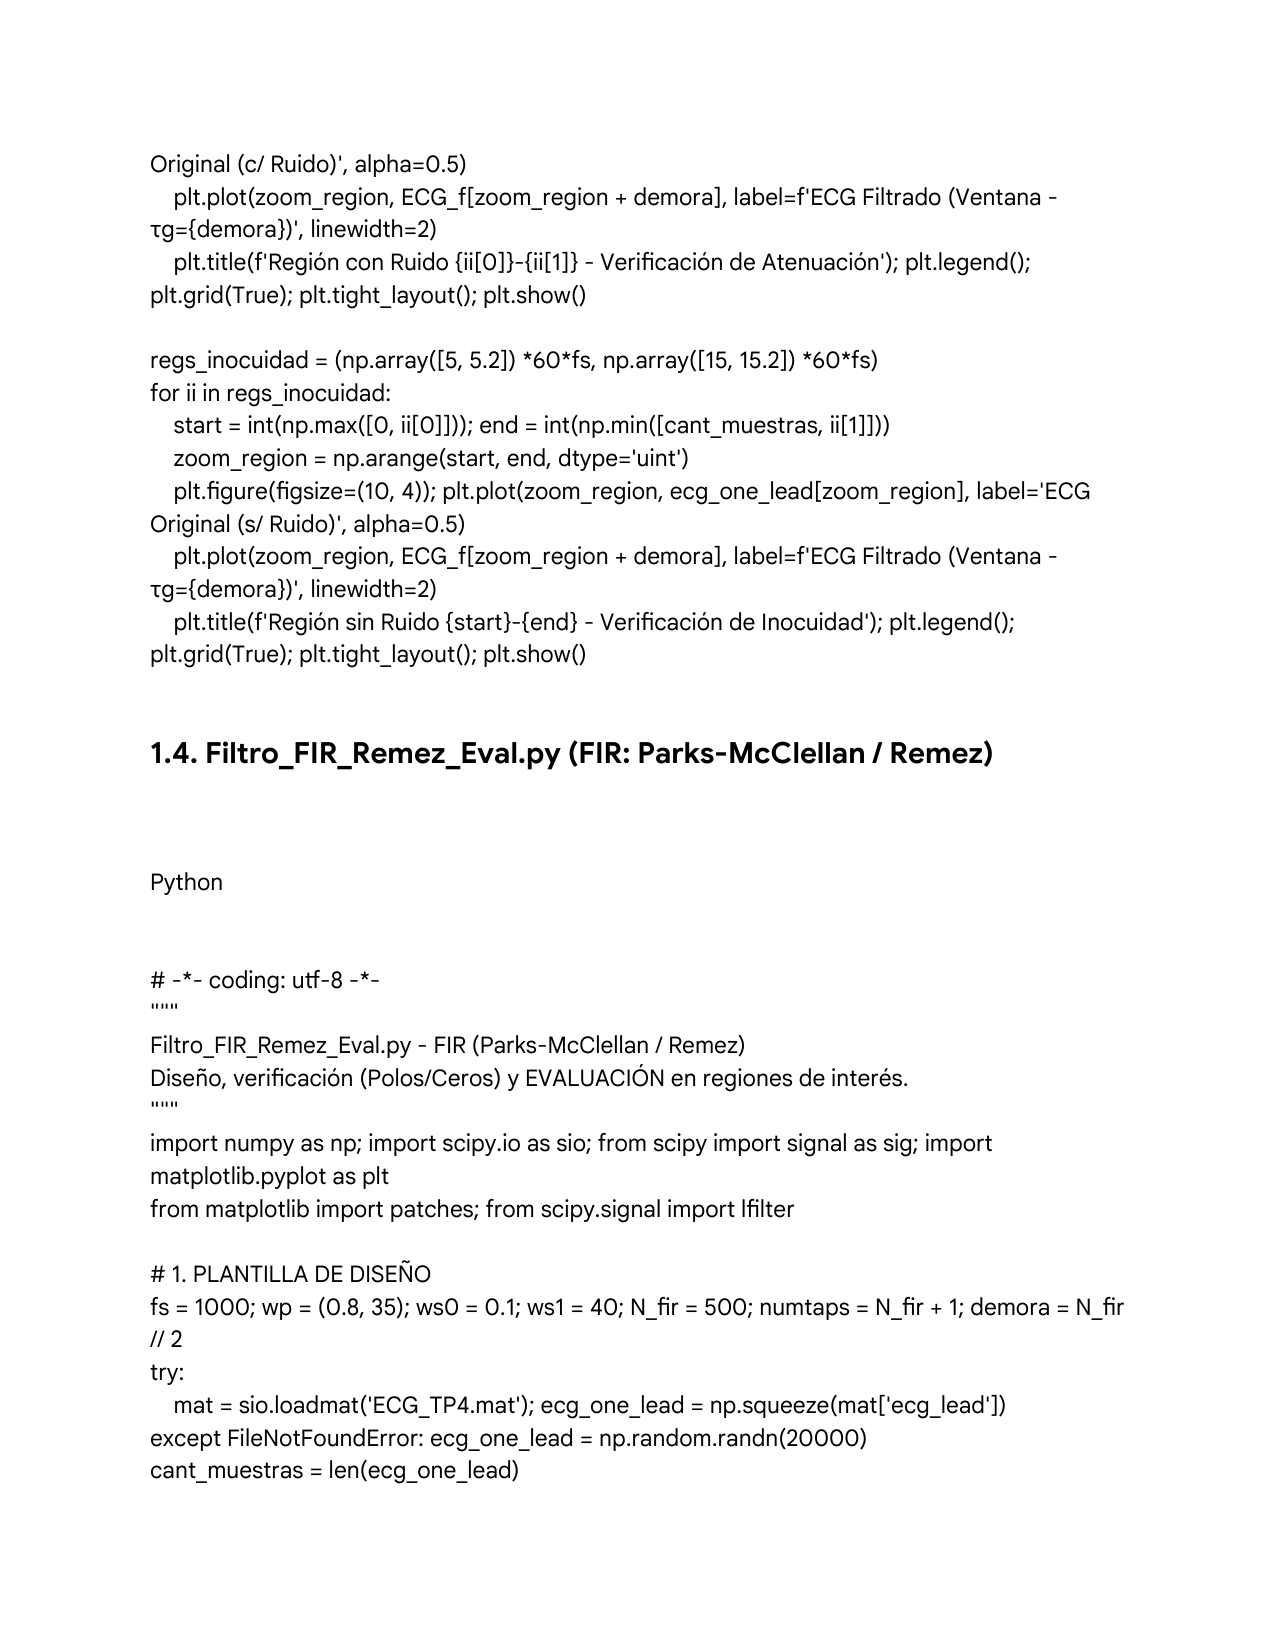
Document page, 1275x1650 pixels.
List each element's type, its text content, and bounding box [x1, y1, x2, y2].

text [150, 150, 1125, 699]
subtitle 1.4. Filtro_FIR_Remez_Eval.py (FIR: Parks-McClellan / Remez) [150, 736, 1125, 772]
text Python [150, 868, 1125, 897]
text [150, 966, 1125, 1485]
